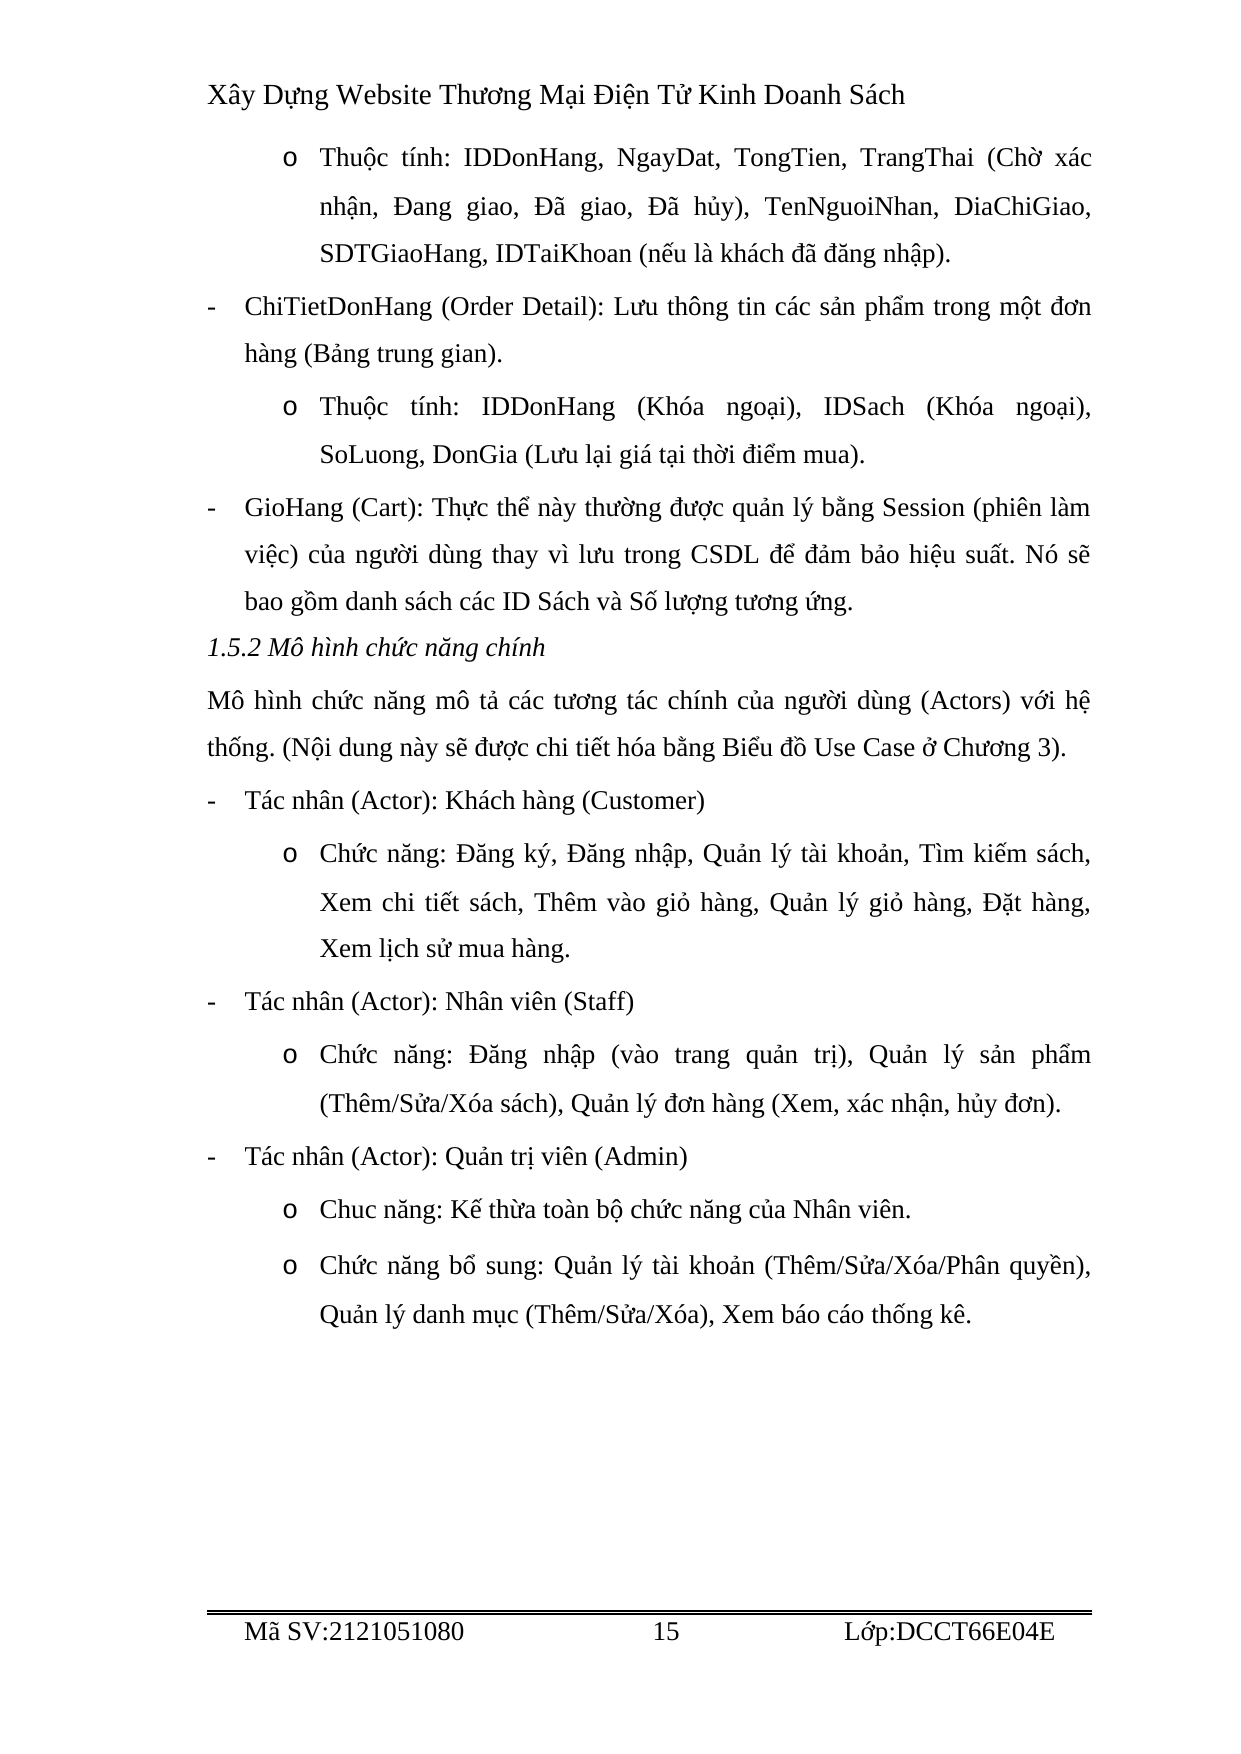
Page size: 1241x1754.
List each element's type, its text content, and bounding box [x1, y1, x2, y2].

list Chuc năng: Kế thừa toàn bộ chức năng của Nhân viên. [282, 1193, 1092, 1227]
list Thuộc tính: IDDonHang (Khóa ngoại), IDSach (Khóa ngoại), SoLuong, DonGia (Lưu lại giá tại thời điểm mua). [282, 389, 1092, 470]
text Mô hình chức năng mô tả các tương tác chính của người dùng (Actors) với hệ thống. (Nội dung này sẽ được chi tiết hóa bằng Biểu đồ Use Case ở Chương 3). [207, 684, 1092, 762]
list Tác nhân (Actor): Khách hàng (Customer) [207, 784, 1092, 815]
list GioHang (Cart): Thực thể này thường được quản lý bằng Session (phiên làm việc) của người dùng thay vì lưu trong CSDL để đảm bảo hiệu suất. Nó sẽ bao gồm danh sách các ID Sách và Số lượng tương ứng. [207, 491, 1092, 616]
list Chức năng: Đăng ký, Đăng nhập, Quản lý tài khoản, Tìm kiếm sách, Xem chi tiết sách, Thêm vào giỏ hàng, Quản lý giỏ hàng, Đặt hàng, Xem lịch sử mua hàng. [282, 837, 1092, 964]
list Mô hình chức năng chính [207, 631, 1092, 663]
list Chức năng bổ sung: Quản lý tài khoản (Thêm/Sửa/Xóa/Phân quyền), Quản lý danh mục (Thêm/Sửa/Xóa), Xem báo cáo thống kê. [282, 1249, 1092, 1329]
list ChiTietDonHang (Order Detail): Lưu thông tin các sản phẩm trong một đơn hàng (Bảng trung gian). [207, 290, 1092, 368]
list Thuộc tính: IDDonHang, NgayDat, TongTien, TrangThai (Chờ xác nhận, Đang giao, Đã giao, Đã hủy), TenNguoiNhan, DiaChiGiao, SDTGiaoHang, IDTaiKhoan (nếu là khách đã đăng nhập). [282, 141, 1092, 268]
list Tác nhân (Actor): Quản trị viên (Admin) [207, 1140, 1092, 1171]
list Tác nhân (Actor): Nhân viên (Staff) [207, 985, 1092, 1017]
list Chức năng: Đăng nhập (vào trang quản trị), Quản lý sản phẩm (Thêm/Sửa/Xóa sách), Quản lý đơn hàng (Xem, xác nhận, hủy đơn). [282, 1038, 1092, 1118]
